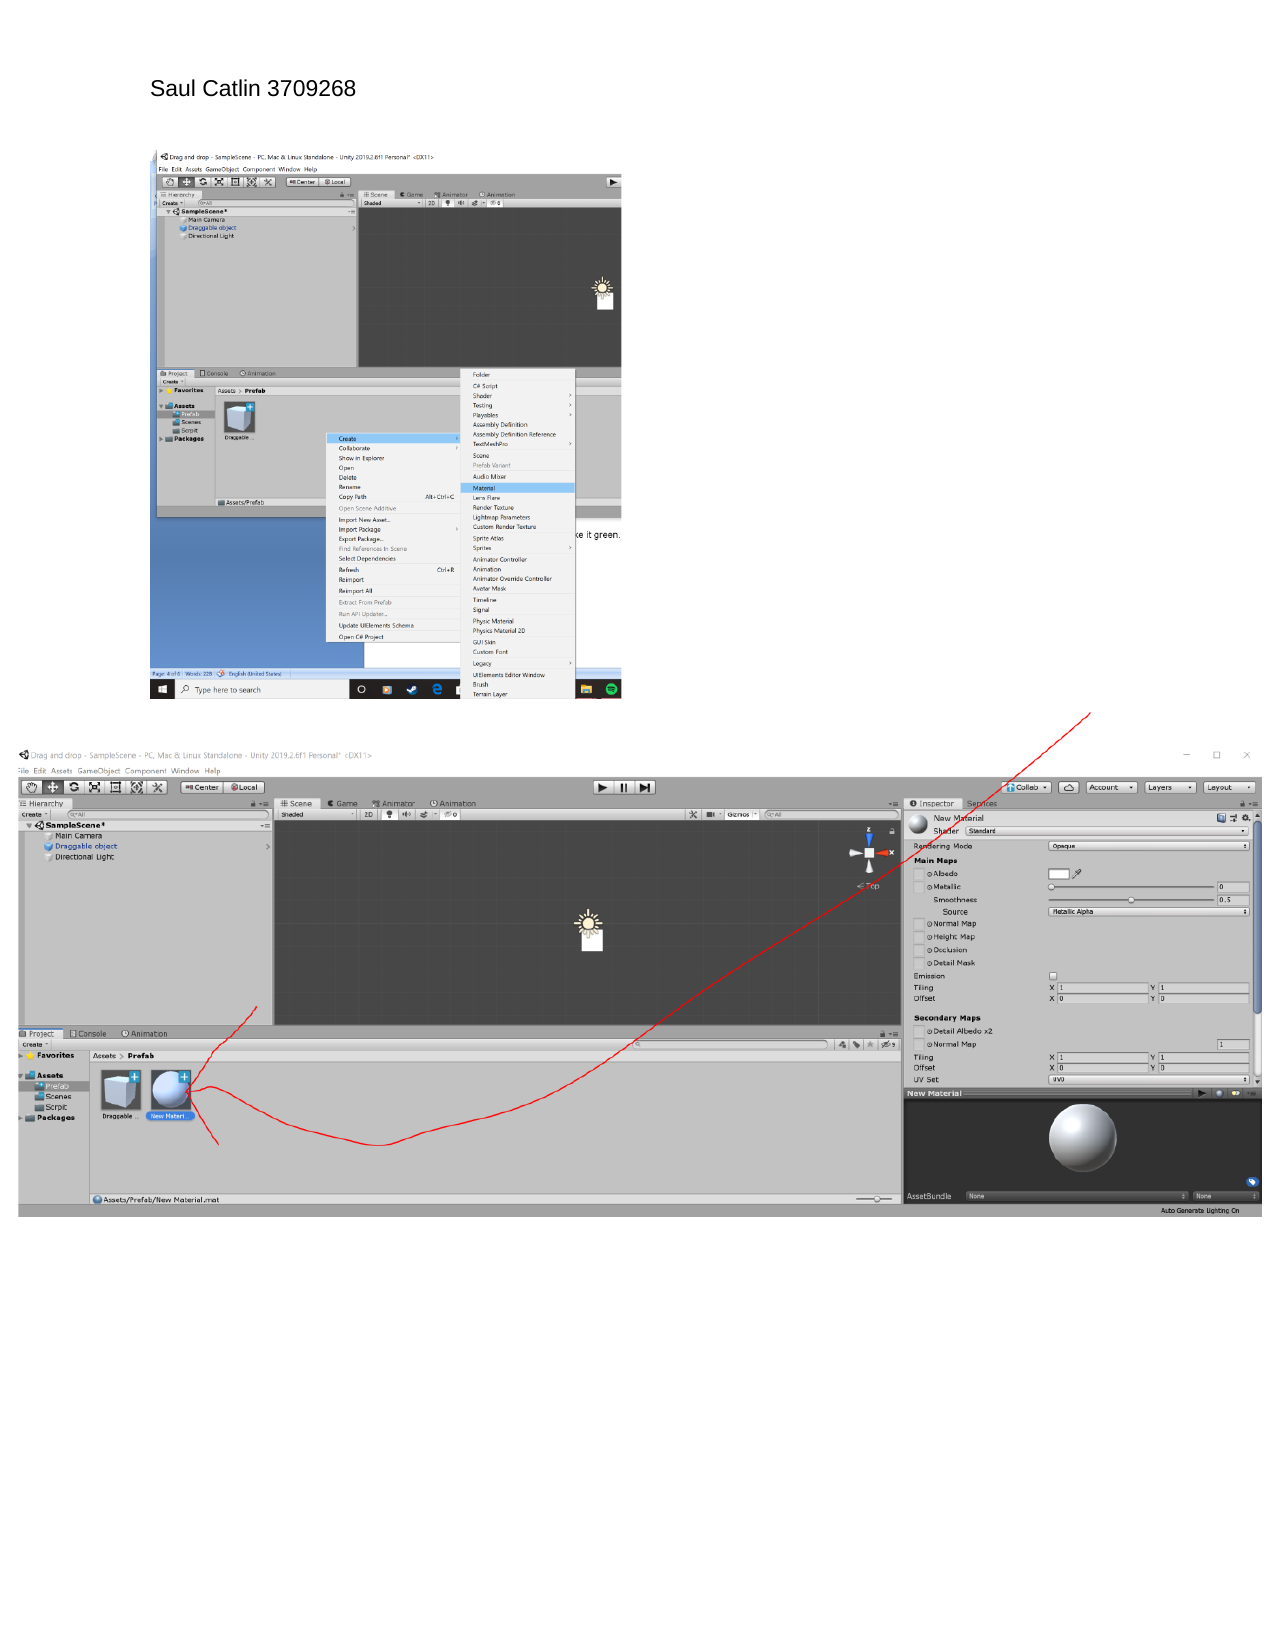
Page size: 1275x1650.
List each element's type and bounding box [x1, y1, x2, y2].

picture [150, 150, 622, 699]
picture [18, 712, 1262, 1216]
